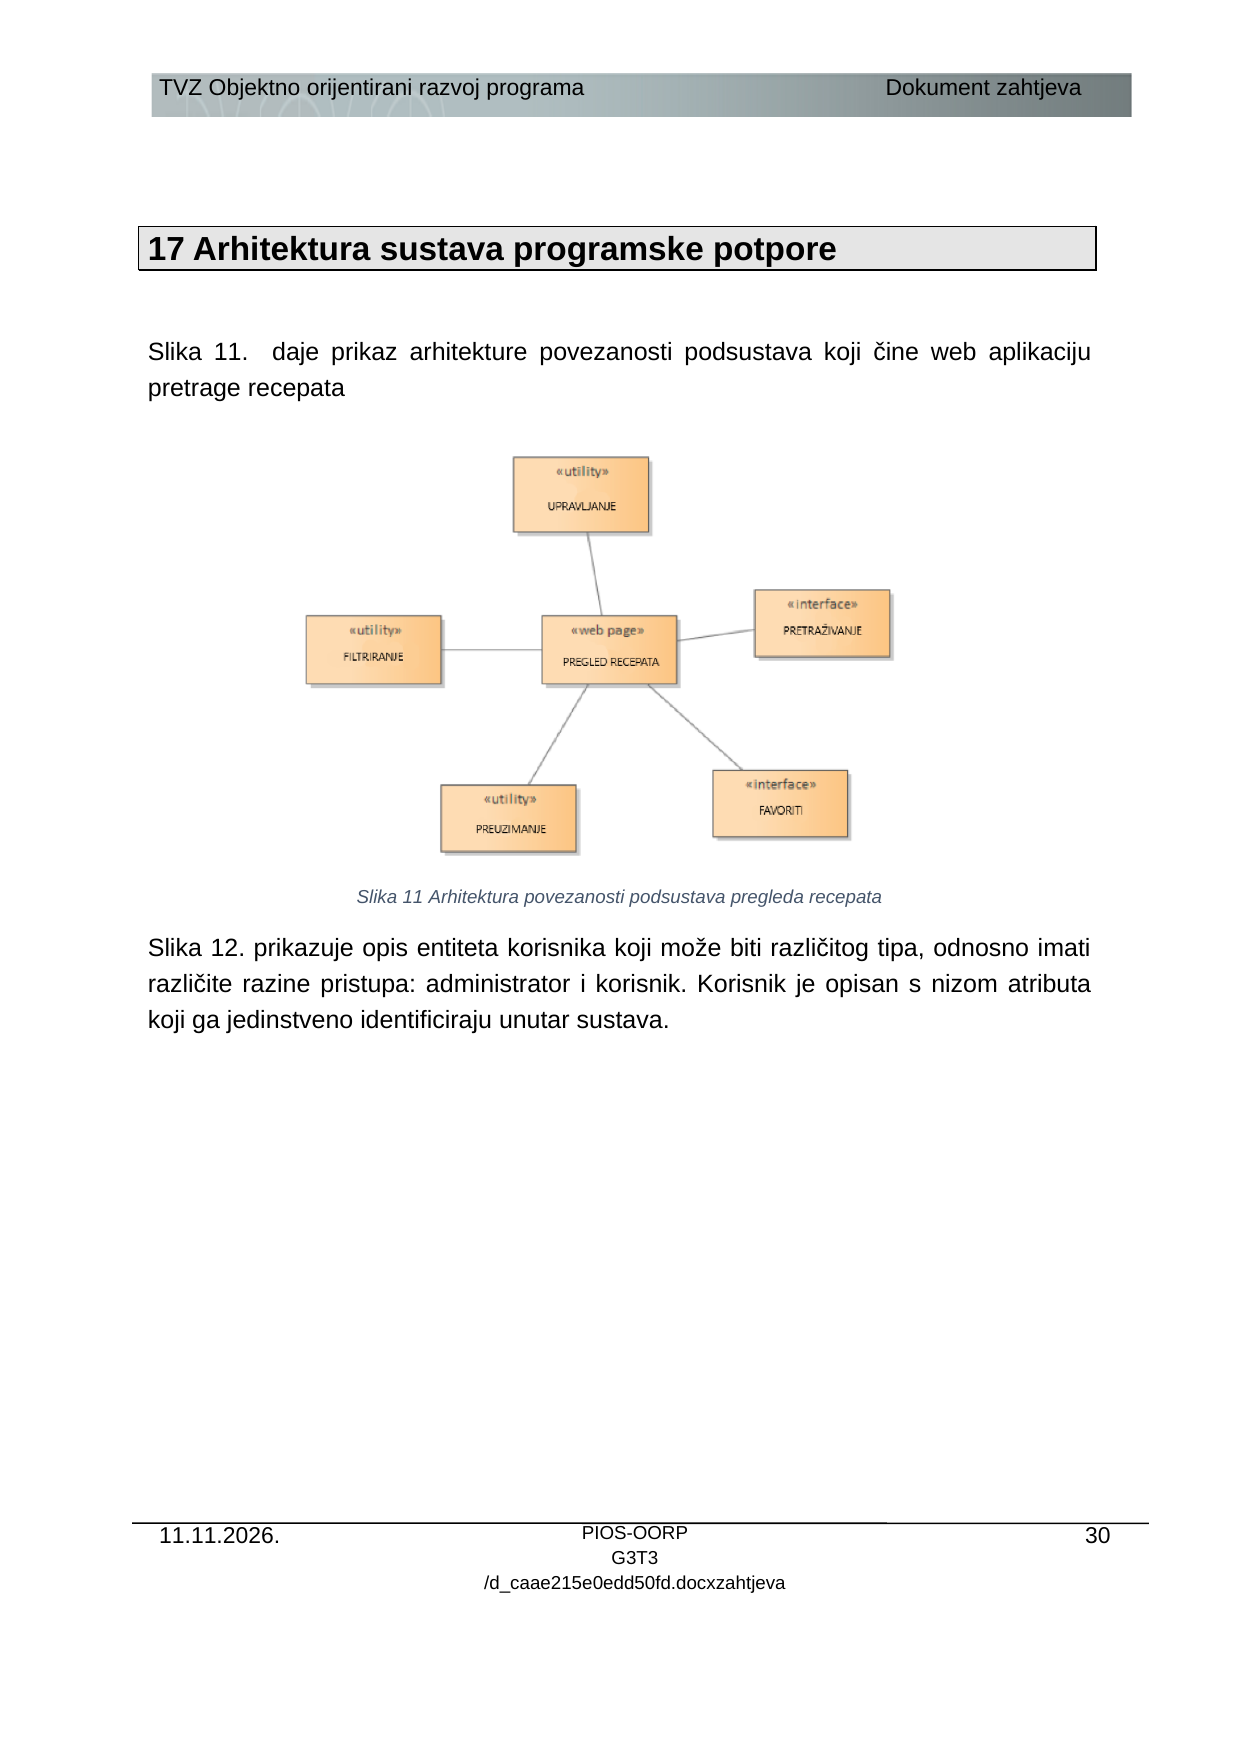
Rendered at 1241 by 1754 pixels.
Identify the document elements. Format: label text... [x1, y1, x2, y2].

picture [151, 73, 1132, 117]
picture [238, 429, 1003, 879]
text Slika 12. prikazuje opis entiteta korisnika koji može biti različitog tipa, odnosno imati različite razine pristupa: administrator i korisnik. Korisnik je opisan s nizom atributa koji ga jedinstveno identificiraju unutar sustava. [148, 933, 1093, 1034]
subtitle Arhitektura sustava programske potpore [139, 227, 1095, 269]
text Slika 11. daje prikaz arhitekture povezanosti podsustava koji čine web aplikaciju pretrage recepata [148, 337, 1093, 401]
text Slika 11 Arhitektura povezanosti podsustava pregleda recepata [148, 886, 1093, 907]
